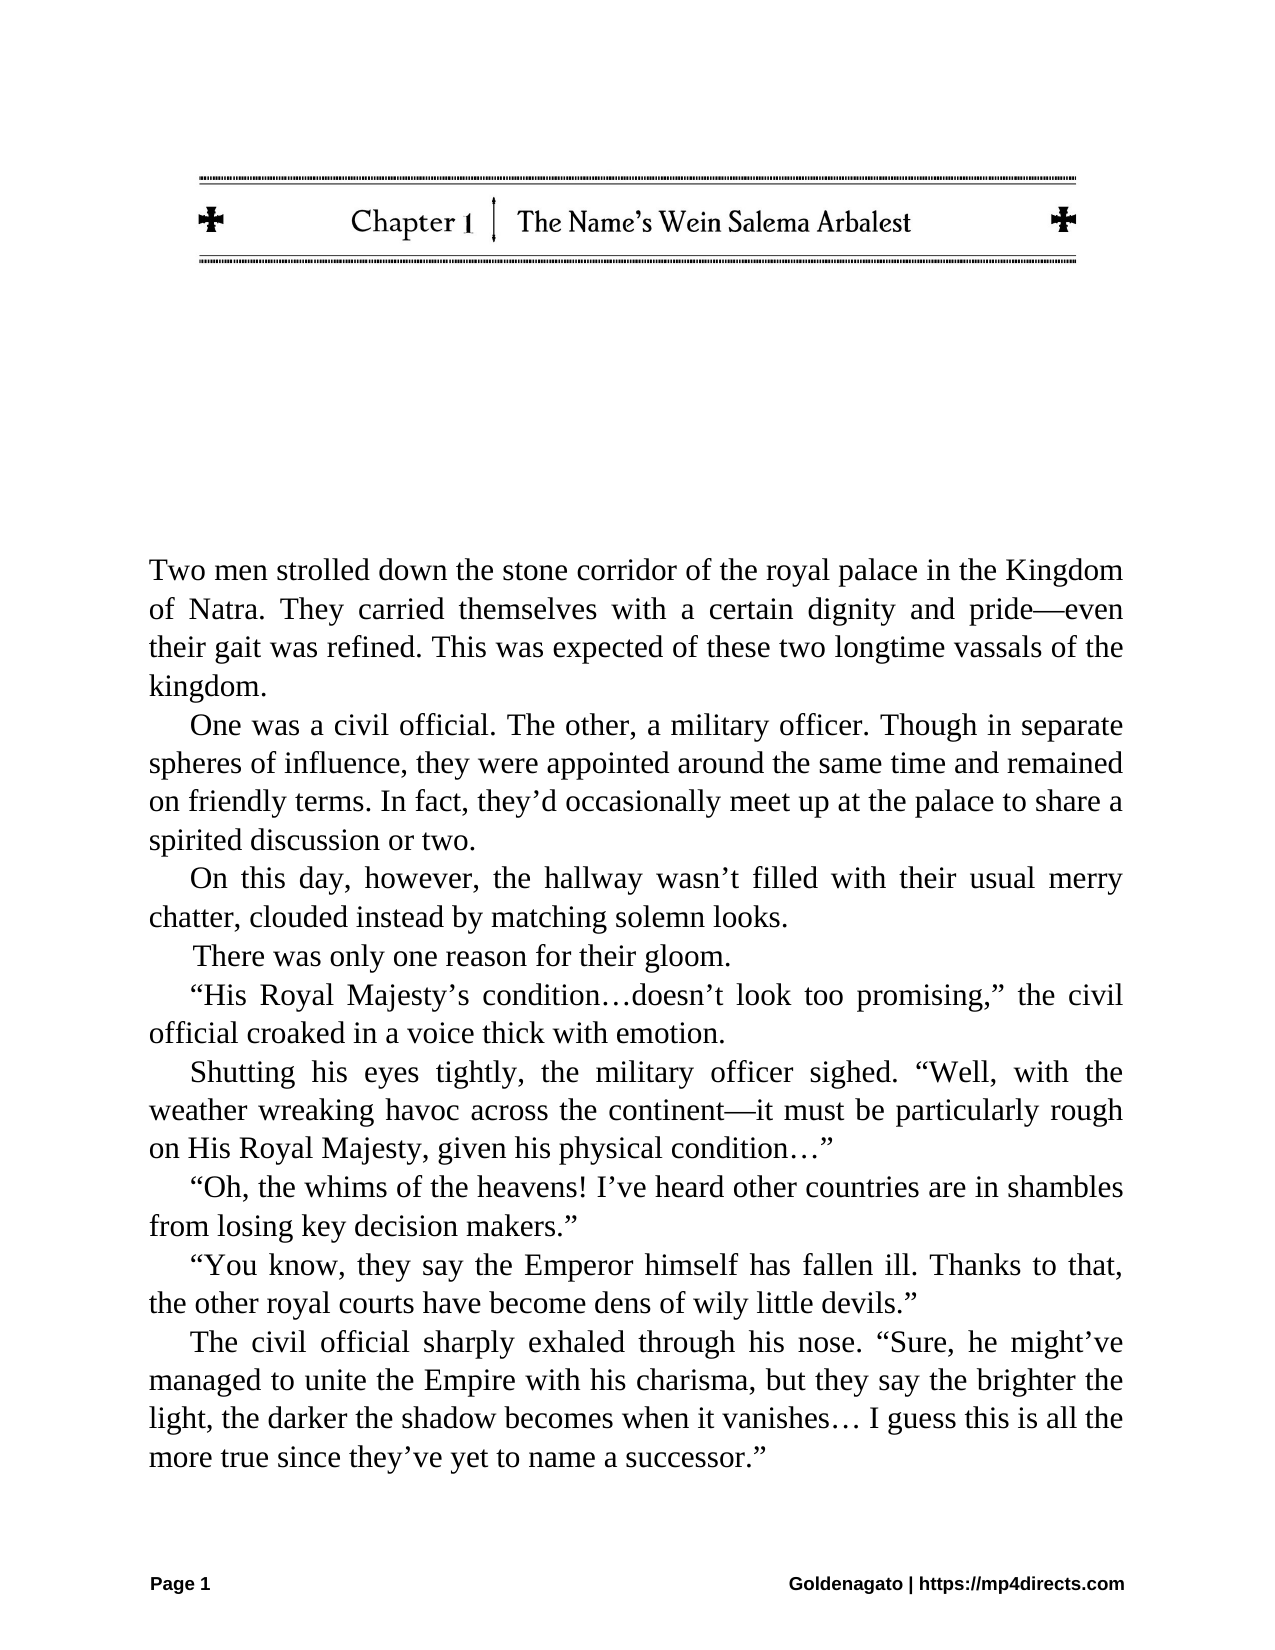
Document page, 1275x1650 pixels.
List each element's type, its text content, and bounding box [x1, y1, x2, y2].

text Shutting his eyes tightly, the military officer sighed. “Well, with the weather wreaking havoc across the continent—it must be particularly rough on His Royal Majesty, given his physical condition…” [148, 1053, 1125, 1166]
text “Oh, the whims of the heavens! I’ve heard other countries are in shambles from losing key decision makers.” [148, 1168, 1125, 1243]
text “His Royal Majesty’s condition…doesn’t look too promising,” the civil official croaked in a voice thick with emotion. [148, 976, 1125, 1050]
text The civil official sharply exhaled through his nose. “Sure, he might’ve managed to unite the Empire with his charisma, but they say the brighter the light, the darker the shadow becomes when it vanishes… I guess this is all the more true since they’ve yet to name a successor.” [148, 1323, 1125, 1474]
text “You know, they say the Emperor himself has fallen ill. Thanks to that, the other royal courts have become dens of wily little devils.” [148, 1246, 1125, 1320]
text One was a civil official. The other, a military officer. Though in separate spheres of influence, they were appointed around the same time and remained on friendly terms. In fact, they’d occasionally meet up at the palace to share a spirited discussion or two. [148, 706, 1125, 857]
picture [179, 158, 1096, 282]
text There was only one reason for their gloom. [192, 937, 1125, 973]
text Two men strolled down the stone corridor of the royal palace in the Kingdom of Natra. They carried themselves with a certain dignity and pride—even their gait was refined. This was expected of these two longtime vassals of the kingdom. [148, 552, 1125, 703]
text On this day, however, the hallway wasn’t filled with their usual merry chatter, clouded instead by matching solemn looks. [148, 860, 1125, 934]
